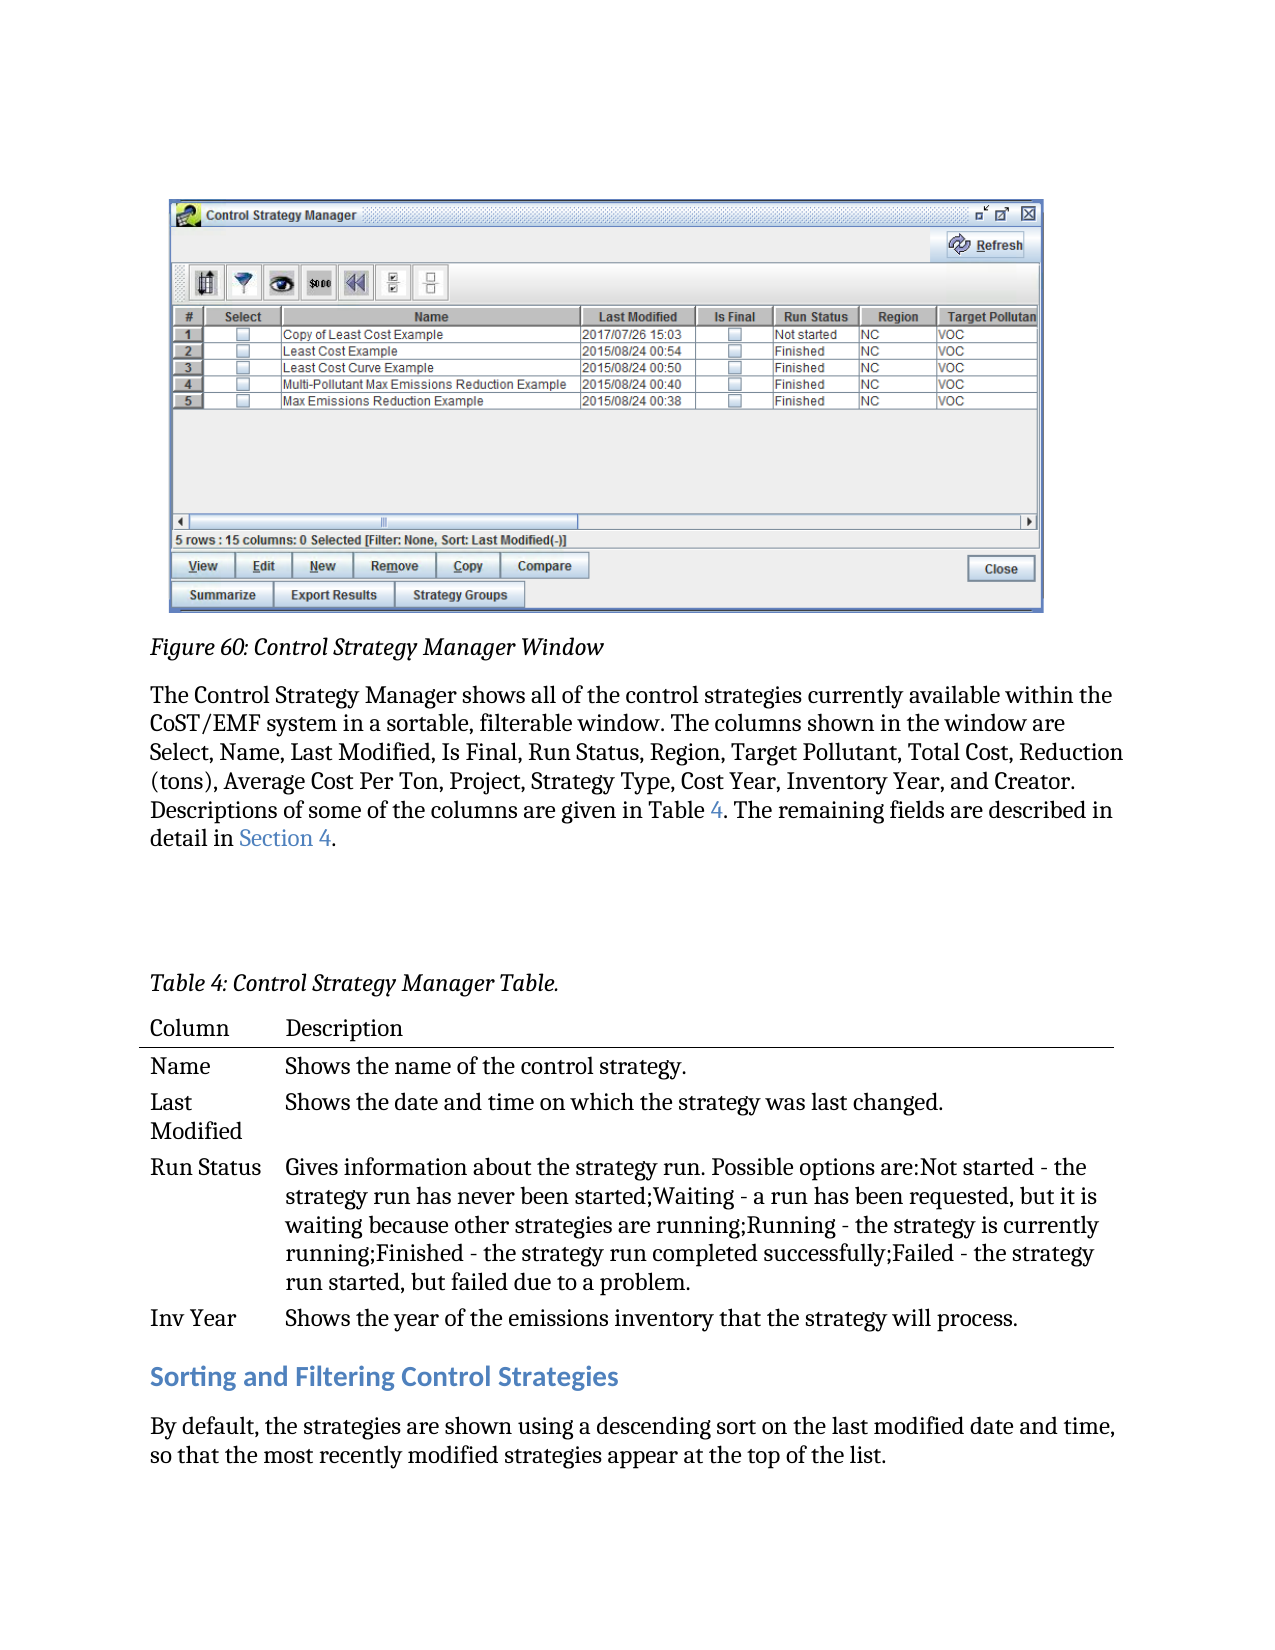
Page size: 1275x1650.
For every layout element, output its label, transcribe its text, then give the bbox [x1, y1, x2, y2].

text The Control Strategy Manager shows all of the control strategies currently available within the CoST/EMF system in a sortable, filterable window. The columns shown in the window are Select, Name, Last Modified, Is Final, Run Status, Region, Target Pollutant, Total Cost, Reduction (tons), Average Cost Per Ton, Project, Strategy Type, Cost Year, Inventory Year, and Creator. Descriptions of some of the columns are given in Table 4. The remaining fields are described in detail in Section 4. [150, 681, 1125, 853]
table_cell Shows the date and time on which the strategy was last changed. [274, 1084, 1114, 1149]
table_cell Run Status [139, 1149, 274, 1301]
table_cell Shows the name of the control strategy. [274, 1048, 1114, 1084]
table_header Description [274, 1010, 1114, 1046]
text Figure 60: Control Strategy Manager Window [150, 633, 1125, 662]
picture [168, 199, 1044, 613]
text Table 4: Control Strategy Manager Table. [150, 969, 1125, 998]
table_cell Gives information about the strategy run. Possible options are:Not started - the strategy run has never been started;Waiting - a run has been requested, but it is waiting because other strategies are running;Running - the strategy is currently running;Finished - the strategy run completed successfully;Failed - the strategy run started, but failed due to a problem. [274, 1149, 1114, 1301]
table_header Column [139, 1010, 274, 1046]
table_cell Name [139, 1048, 274, 1084]
table_cell Last Modified [139, 1084, 274, 1149]
table_cell Inv Year [139, 1301, 274, 1337]
text By default, the strategies are shown using a descending sort on the last modified date and time, so that the most recently modified strategies appear at the top of the list. [150, 1412, 1125, 1469]
subtitle Sorting and Filtering Control Strategies [150, 1358, 1125, 1393]
table_cell Shows the year of the emissions inventory that the strategy will process. [274, 1301, 1114, 1337]
